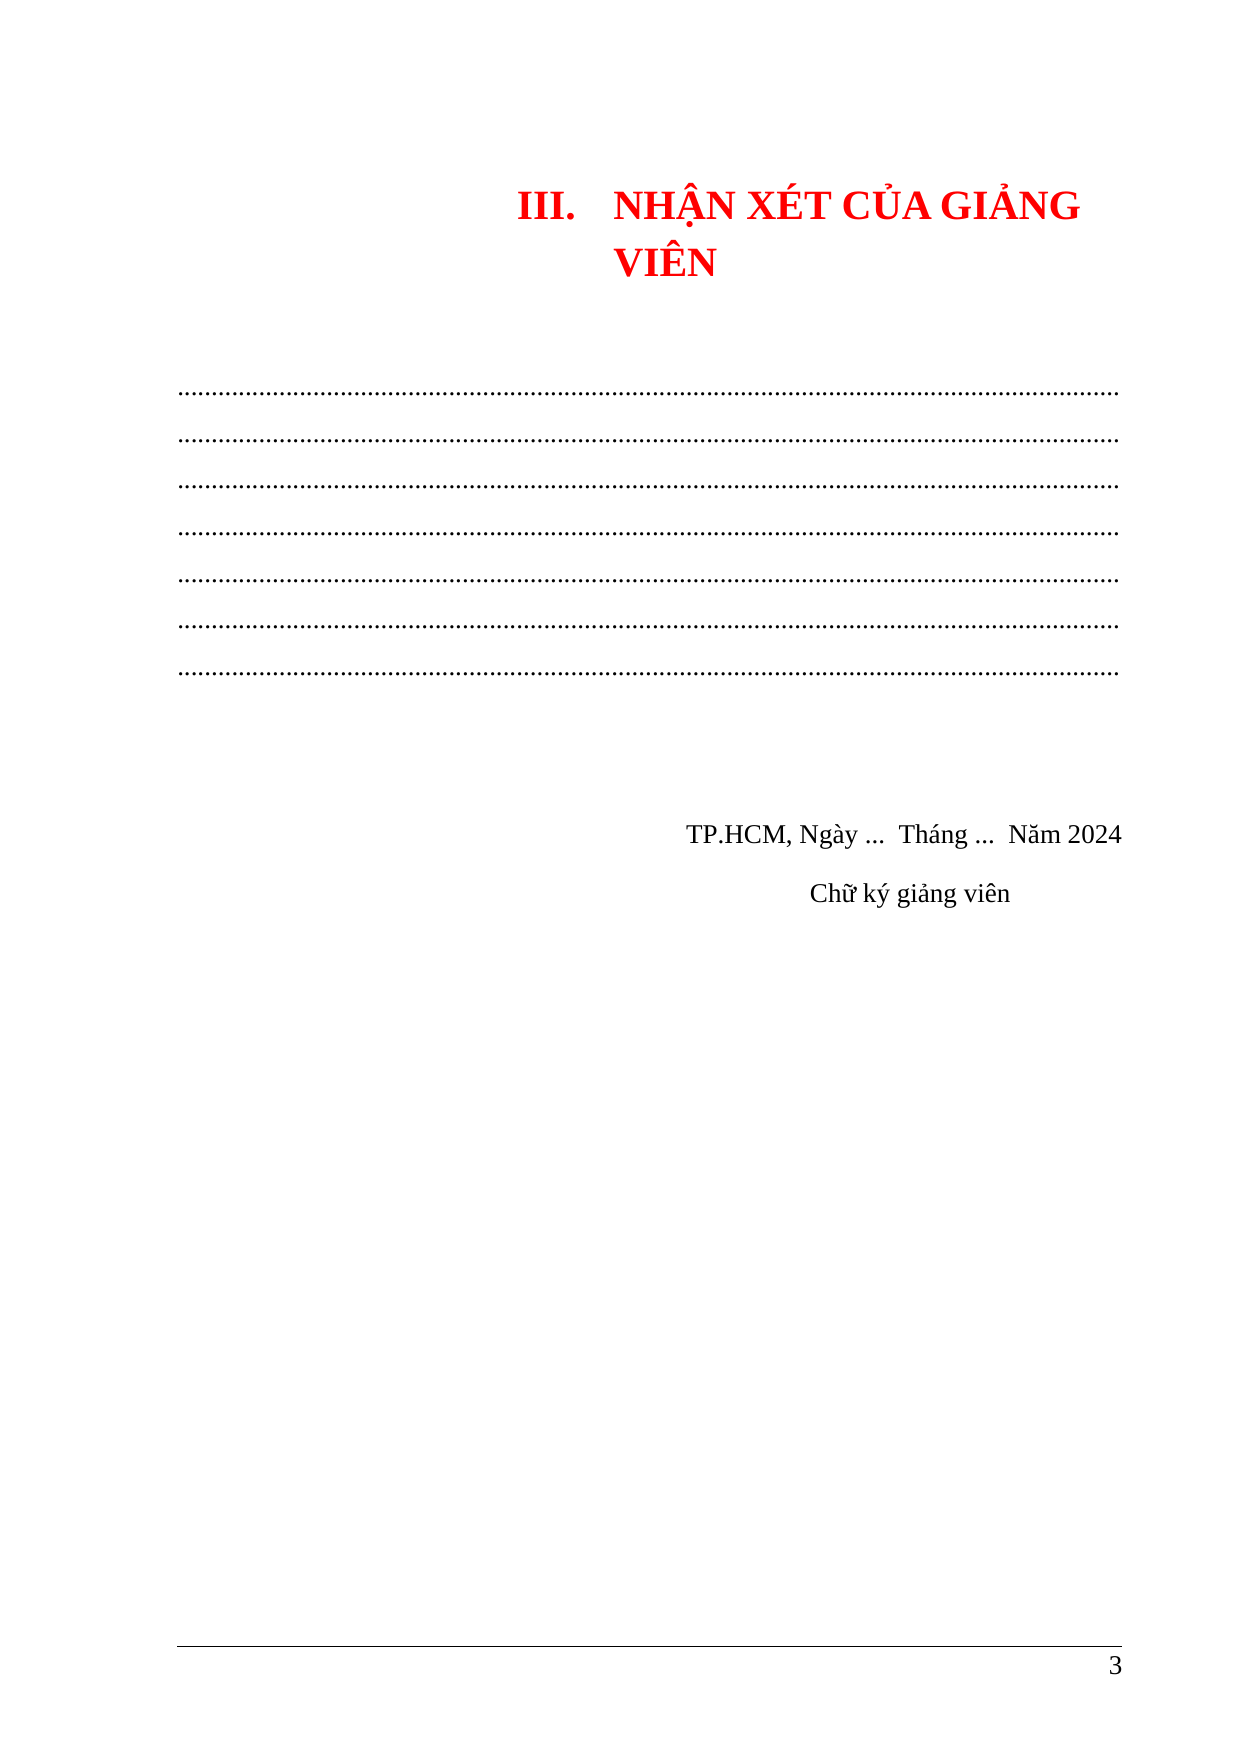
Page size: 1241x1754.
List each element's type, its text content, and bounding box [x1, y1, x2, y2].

text TP.HCM, Ngày ... Tháng ... Năm 2024 [177, 818, 1122, 849]
text Chữ ký giảng viên [702, 877, 1122, 909]
title NHẬN XÉT CỦA GIẢNG VIÊN [576, 180, 1122, 286]
